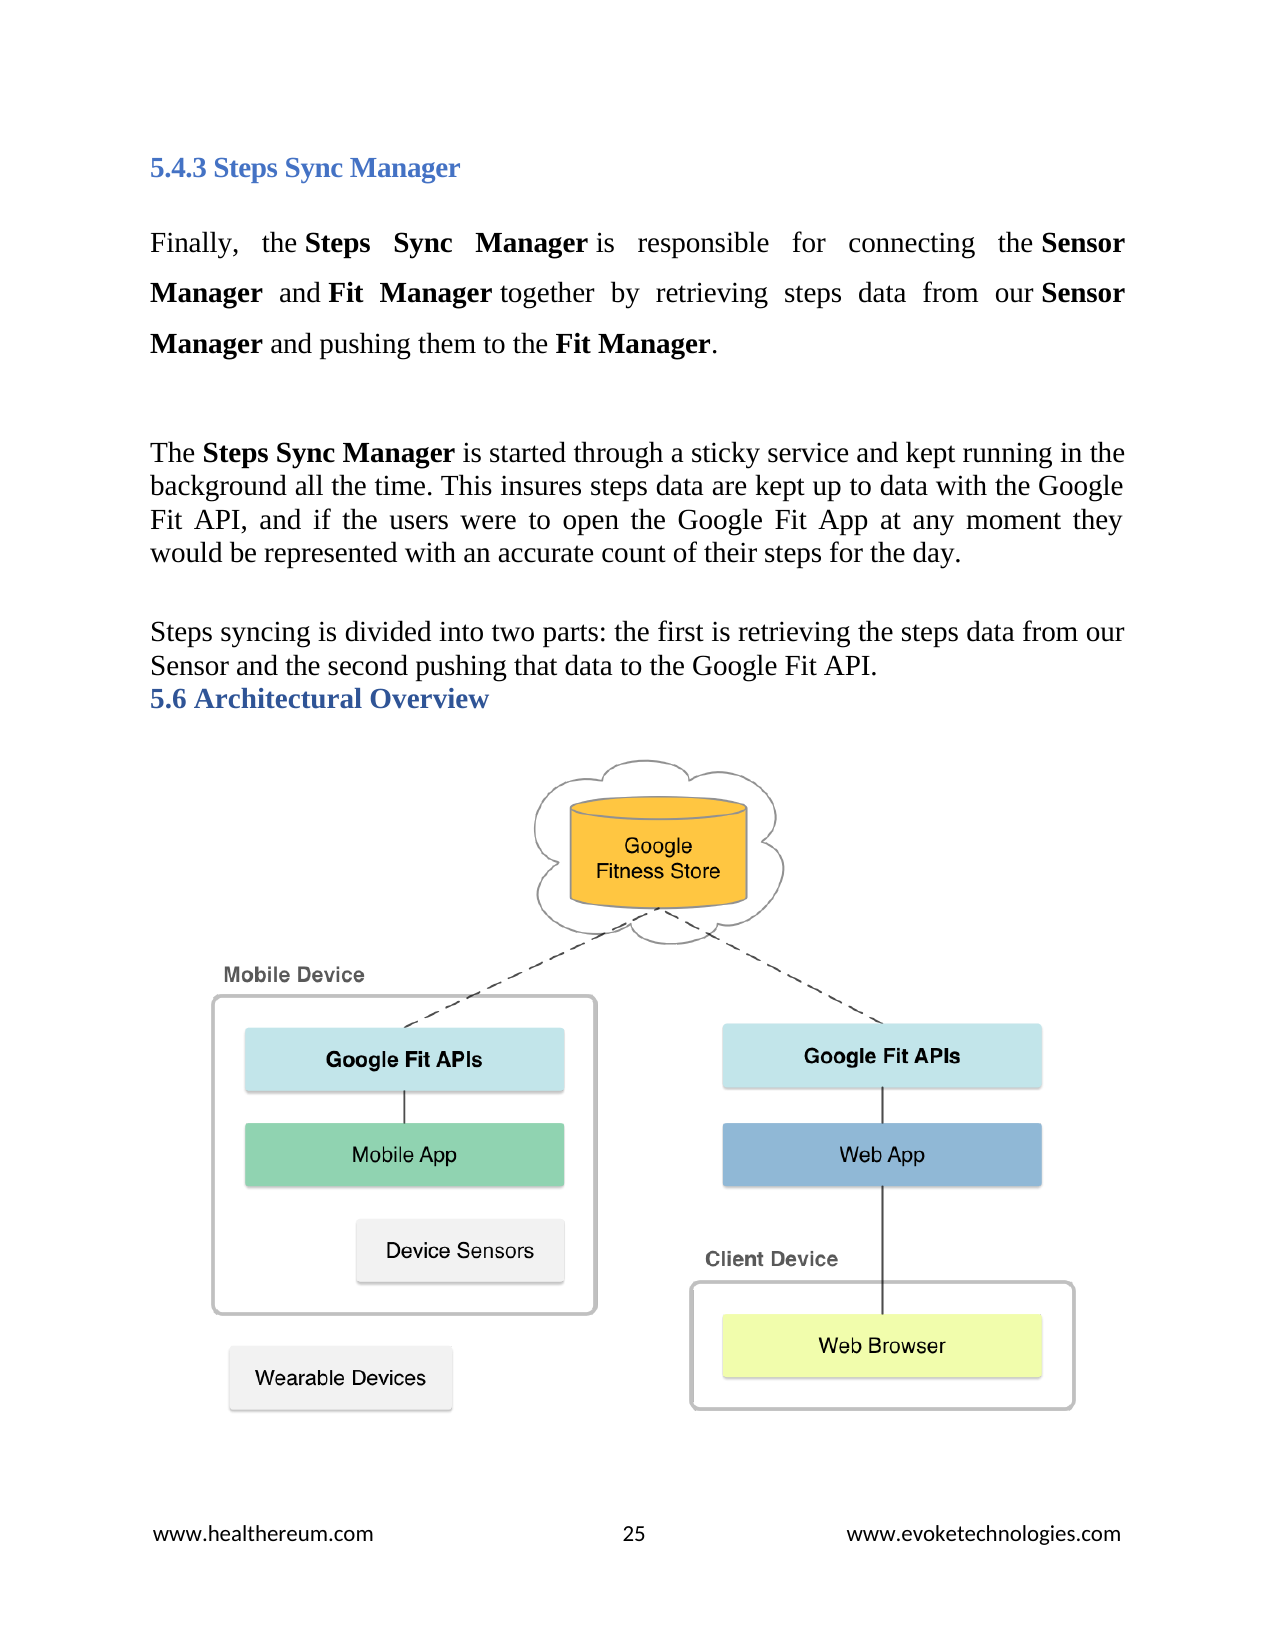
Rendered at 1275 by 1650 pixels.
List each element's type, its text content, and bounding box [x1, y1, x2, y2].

subtitle 5.6 Architectural Overview [150, 681, 1125, 715]
text Steps syncing is divided into two parts: the first is retrieving the steps data from our Sensor and the second pushing that data to the Google Fit API. [150, 614, 1125, 681]
picture [197, 753, 1078, 1416]
text Finally, the Steps Sync Manager is responsible for connecting the Sensor Manager and Fit Manager together by retrieving steps data from our Sensor Manager and pushing them to the Fit Manager. [150, 225, 1125, 359]
text The Steps Sync Manager is started through a sticky service and kept running in the background all the time. This insures steps data are kept up to data with the Google Fit API, and if the users were to open the Google Fit App at any moment they would be represented with an accurate count of their steps for the day. [150, 435, 1125, 569]
text 5.4.3 Steps Sync Manager [150, 150, 1125, 183]
